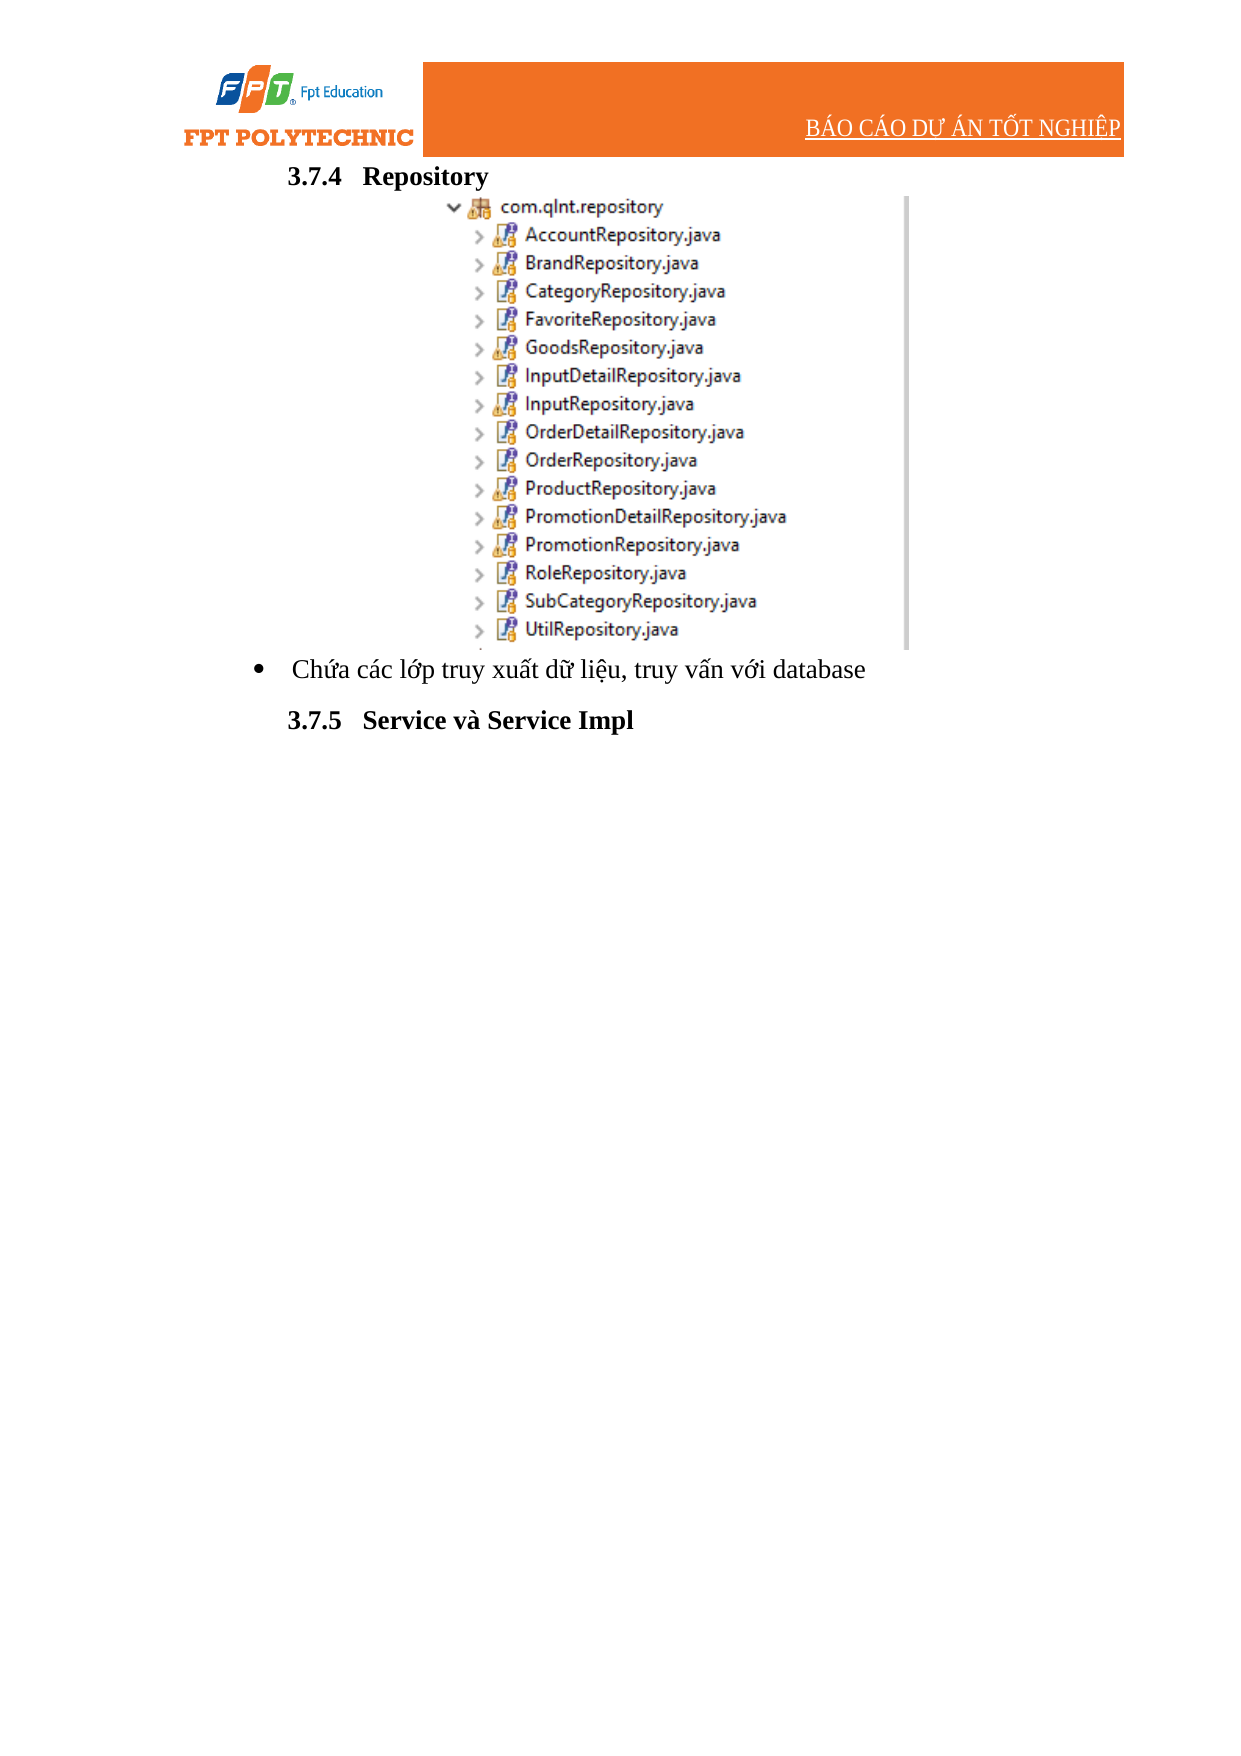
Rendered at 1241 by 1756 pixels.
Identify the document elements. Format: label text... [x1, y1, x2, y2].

subtitle Service và Service Impl [287, 704, 1209, 735]
list Chứa các lớp truy xuất dữ liệu, truy vấn với database [254, 653, 1116, 684]
picture [441, 196, 909, 650]
picture [184, 65, 414, 146]
subtitle Repository [287, 160, 1209, 192]
